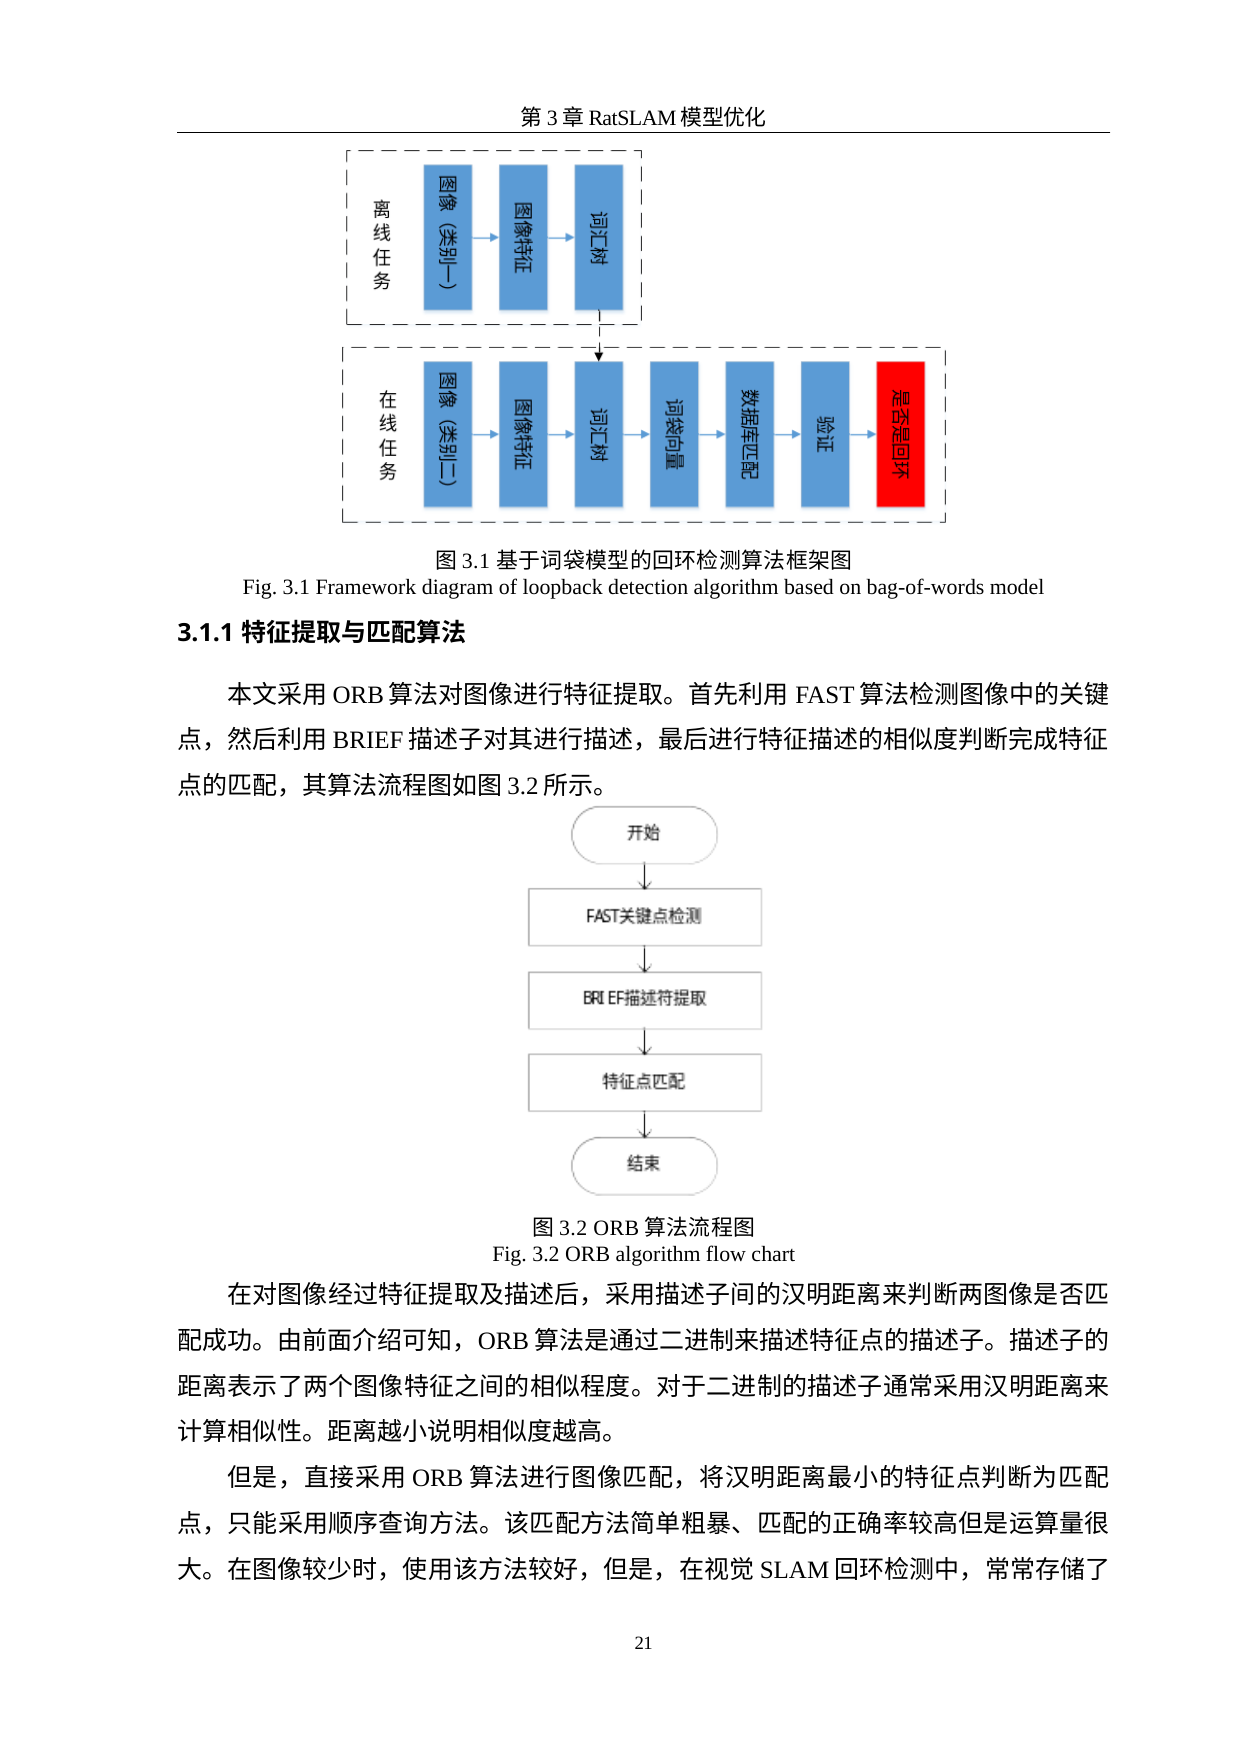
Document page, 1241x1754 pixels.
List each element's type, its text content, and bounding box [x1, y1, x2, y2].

text 图3.1 基于词袋模型的回环检测算法框架图 [177, 543, 1110, 574]
text Fig. 3.2 ORB algorithm flow chart [177, 1241, 1110, 1267]
text Fig. 3.1 Framework diagram of loopback detection algorithm based on bag-of-words model [177, 574, 1110, 599]
text 本文采用ORB算法对图像进行特征提取。首先利用FAST算法检测图像中的关键点，然后利用BRIEF描述子对其进行描述，最后进行特征描述的相似度判断完成特征点的匹配，其算法流程图如图3.2所示。 [177, 666, 1110, 804]
subtitle 3.1.1 特征提取与匹配算法 [177, 612, 1110, 648]
text 图3.2 ORB算法流程图 [177, 1210, 1110, 1241]
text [177, 1450, 1110, 1587]
text 在对图像经过特征提取及描述后，采用描述子间的汉明距离来判断两图像是否匹配成功。由前面介绍可知，ORB算法是通过二进制来描述特征点的描述子。描述子的距离表示了两个图像特征之间的相似程度。对于二进制的描述子通常采用汉明距离来计算相似性。距离越小说明相似度越高。 [177, 1267, 1110, 1450]
